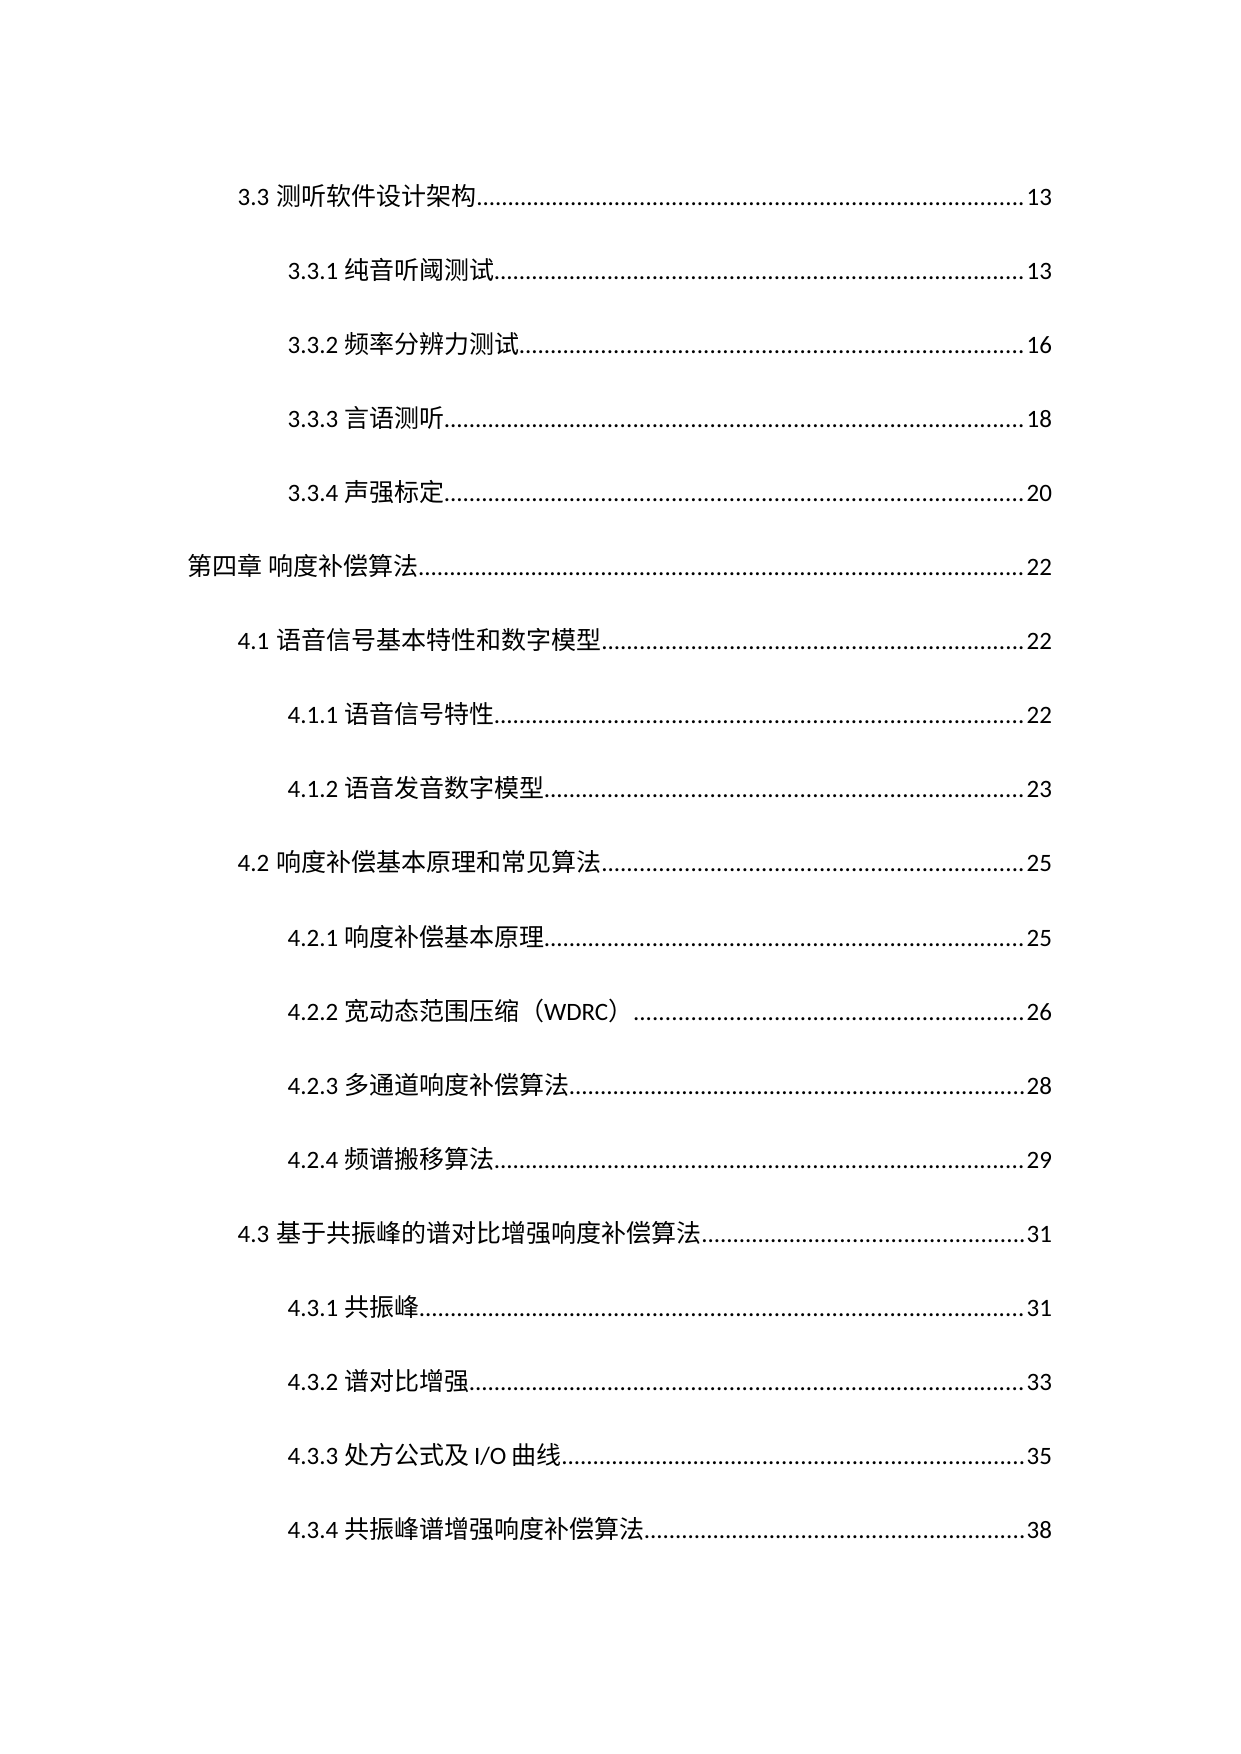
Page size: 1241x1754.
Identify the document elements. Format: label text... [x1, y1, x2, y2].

text 3.3.2 频率分辨力测试 16 [287, 310, 1053, 375]
text 4.3.3 处方公式及I/O曲线 35 [287, 1421, 1053, 1486]
text 4.3.4 共振峰谱增强响度补偿算法 38 [287, 1495, 1053, 1560]
text 4.1.1 语音信号特性 22 [287, 680, 1053, 745]
text 4.2.3 多通道响度补偿算法 28 [287, 1051, 1053, 1116]
text 4.3.1 共振峰 31 [287, 1273, 1053, 1338]
text 4.1.2 语音发音数字模型 23 [287, 754, 1053, 819]
text 4.2 响度补偿基本原理和常见算法 25 [237, 828, 1053, 893]
text 4.2.4 频谱搬移算法 29 [287, 1125, 1053, 1190]
text 4.1 语音信号基本特性和数字模型 22 [237, 606, 1053, 671]
text 3.3.3 言语测听 18 [287, 384, 1053, 449]
text 4.3 基于共振峰的谱对比增强响度补偿算法 31 [237, 1199, 1053, 1264]
text 4.3.2 谱对比增强 33 [287, 1347, 1053, 1412]
text 4.2.2 宽动态范围压缩（WDRC） 26 [287, 977, 1053, 1042]
text 3.3.1 纯音听阈测试 13 [287, 236, 1053, 301]
text 第四章 响度补偿算法 22 [187, 532, 1053, 597]
text 3.3 测听软件设计架构 13 [237, 162, 1053, 227]
text 4.2.1 响度补偿基本原理 25 [287, 903, 1053, 968]
text 3.3.4 声强标定 20 [287, 458, 1053, 523]
